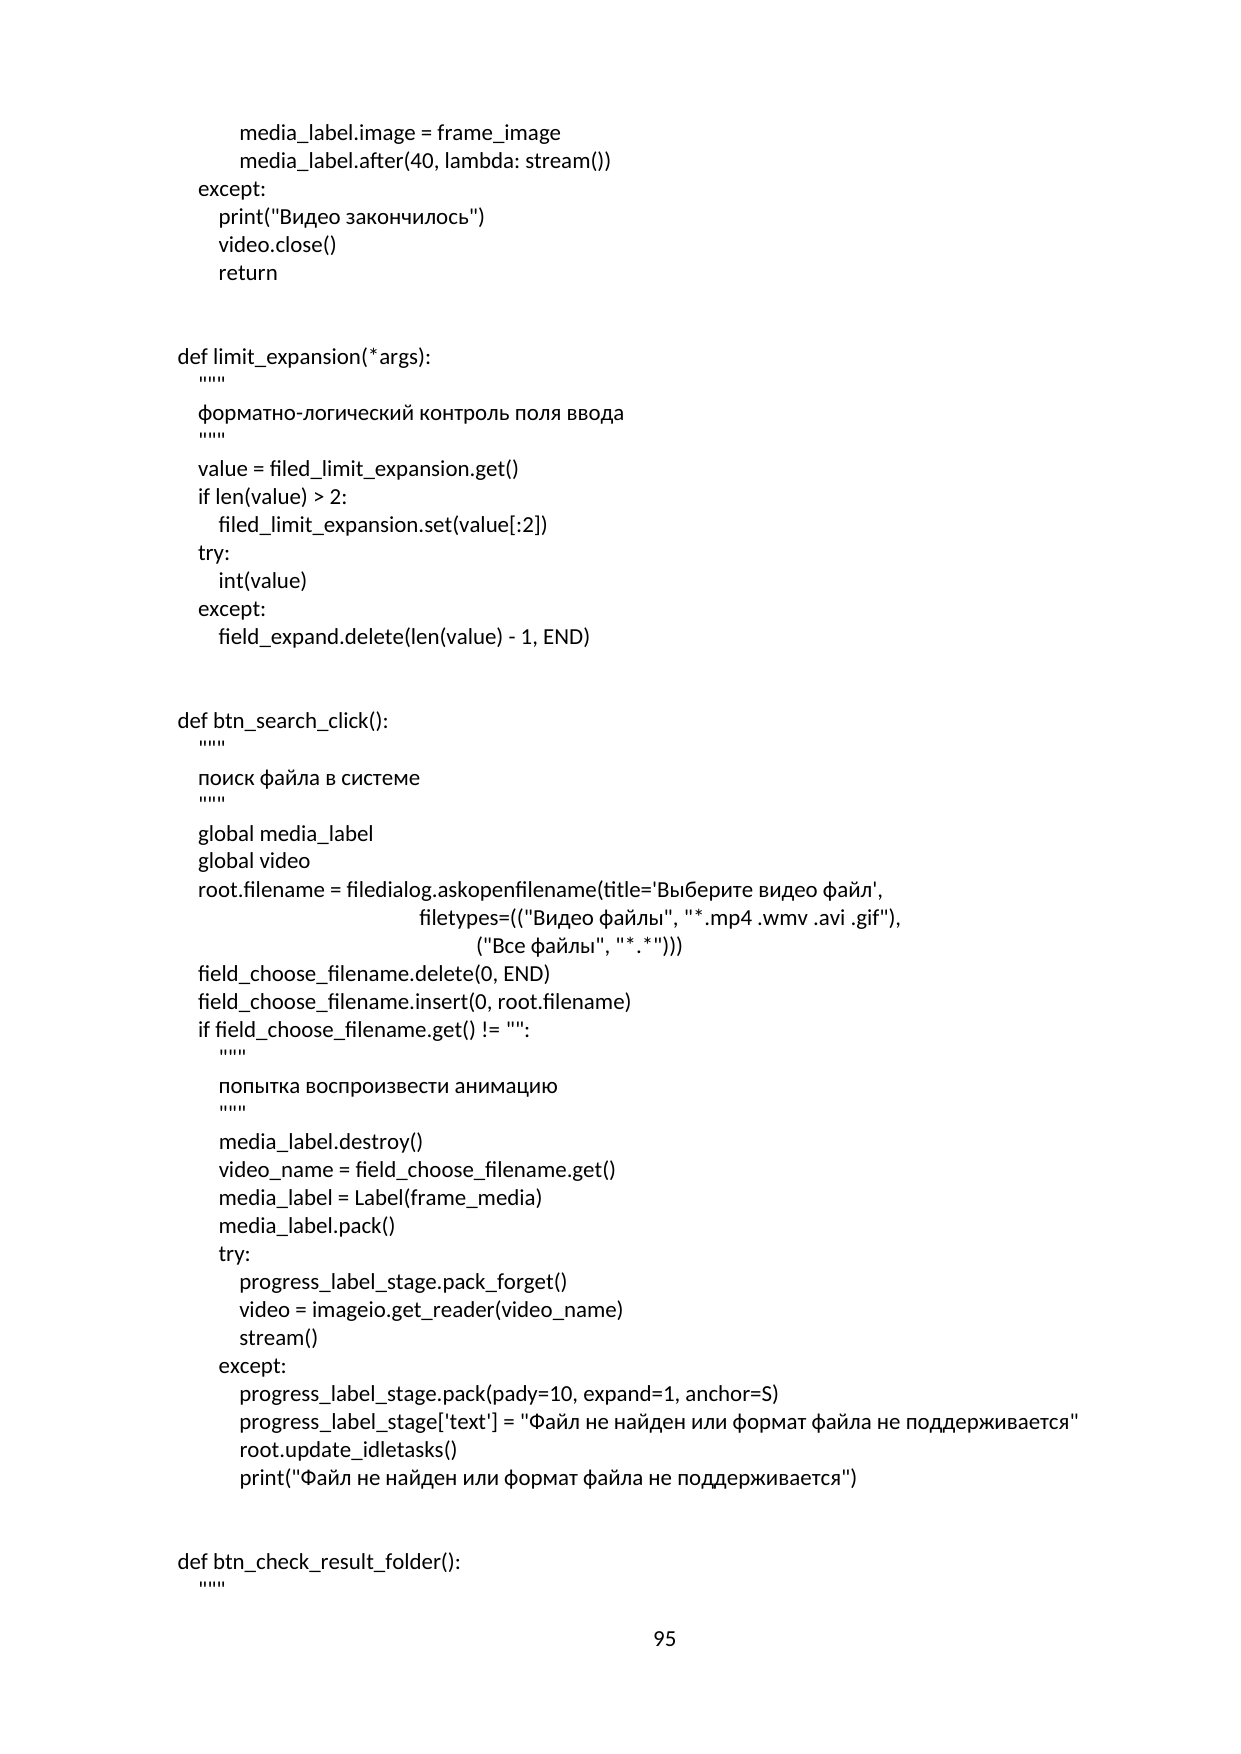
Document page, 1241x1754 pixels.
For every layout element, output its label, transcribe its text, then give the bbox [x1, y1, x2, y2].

text root.update_idletasks() [177, 1435, 1152, 1463]
text """ [177, 426, 1152, 454]
text field_expand.delete(len(value) - 1, END) [177, 622, 1152, 651]
text try: [177, 1239, 1152, 1267]
text форматно-логический контроль поля ввода [177, 398, 1152, 426]
text except: [177, 174, 1152, 202]
text media_label.after(40, lambda: stream()) [177, 146, 1152, 174]
text stream() [177, 1323, 1152, 1351]
text print("Файл не найден или формат файла не поддерживается") [177, 1463, 1152, 1491]
text ("Все файлы", "*.*"))) [177, 931, 1152, 959]
text root.filename = filedialog.askopenfilename(title='Выберите видео файл', [177, 875, 1152, 903]
text filetypes=(("Видео файлы", "*.mp4 .wmv .avi .gif"), [177, 903, 1152, 931]
text filed_limit_expansion.set(value[:2]) [177, 510, 1152, 538]
text if field_choose_filename.get() != "": [177, 1015, 1152, 1043]
text """ [177, 791, 1152, 819]
text video.close() [177, 230, 1152, 258]
text video_name = field_choose_filename.get() [177, 1155, 1152, 1183]
text media_label = Label(frame_media) [177, 1183, 1152, 1211]
text """ [177, 370, 1152, 398]
text field_choose_filename.insert(0, root.filename) [177, 987, 1152, 1015]
text except: [177, 594, 1152, 622]
text def btn_check_result_folder(): [177, 1547, 1152, 1575]
text video = imageio.get_reader(video_name) [177, 1295, 1152, 1323]
text print("Видео закончилось") [177, 202, 1152, 230]
text media_label.image = frame_image [177, 118, 1152, 146]
text global video [177, 847, 1152, 875]
text media_label.pack() [177, 1211, 1152, 1239]
text media_label.destroy() [177, 1127, 1152, 1155]
text попытка воспроизвести анимацию [177, 1071, 1152, 1099]
text progress_label_stage.pack_forget() [177, 1267, 1152, 1295]
text """ [177, 1099, 1152, 1127]
text progress_label_stage['text'] = "Файл не найден или формат файла не поддерживается" [177, 1407, 1152, 1435]
text field_choose_filename.delete(0, END) [177, 959, 1152, 987]
text def btn_search_click(): [177, 707, 1152, 734]
text """ [177, 1575, 1152, 1603]
text int(value) [177, 566, 1152, 594]
text except: [177, 1351, 1152, 1379]
text return [177, 258, 1152, 286]
text value = filed_limit_expansion.get() [177, 454, 1152, 482]
text поиск файла в системе [177, 763, 1152, 791]
text """ [177, 1043, 1152, 1071]
text try: [177, 538, 1152, 566]
text global media_label [177, 819, 1152, 847]
text """ [177, 734, 1152, 763]
text def limit_expansion(*args): [177, 342, 1152, 370]
text if len(value) > 2: [177, 482, 1152, 510]
text progress_label_stage.pack(pady=10, expand=1, anchor=S) [177, 1379, 1152, 1407]
